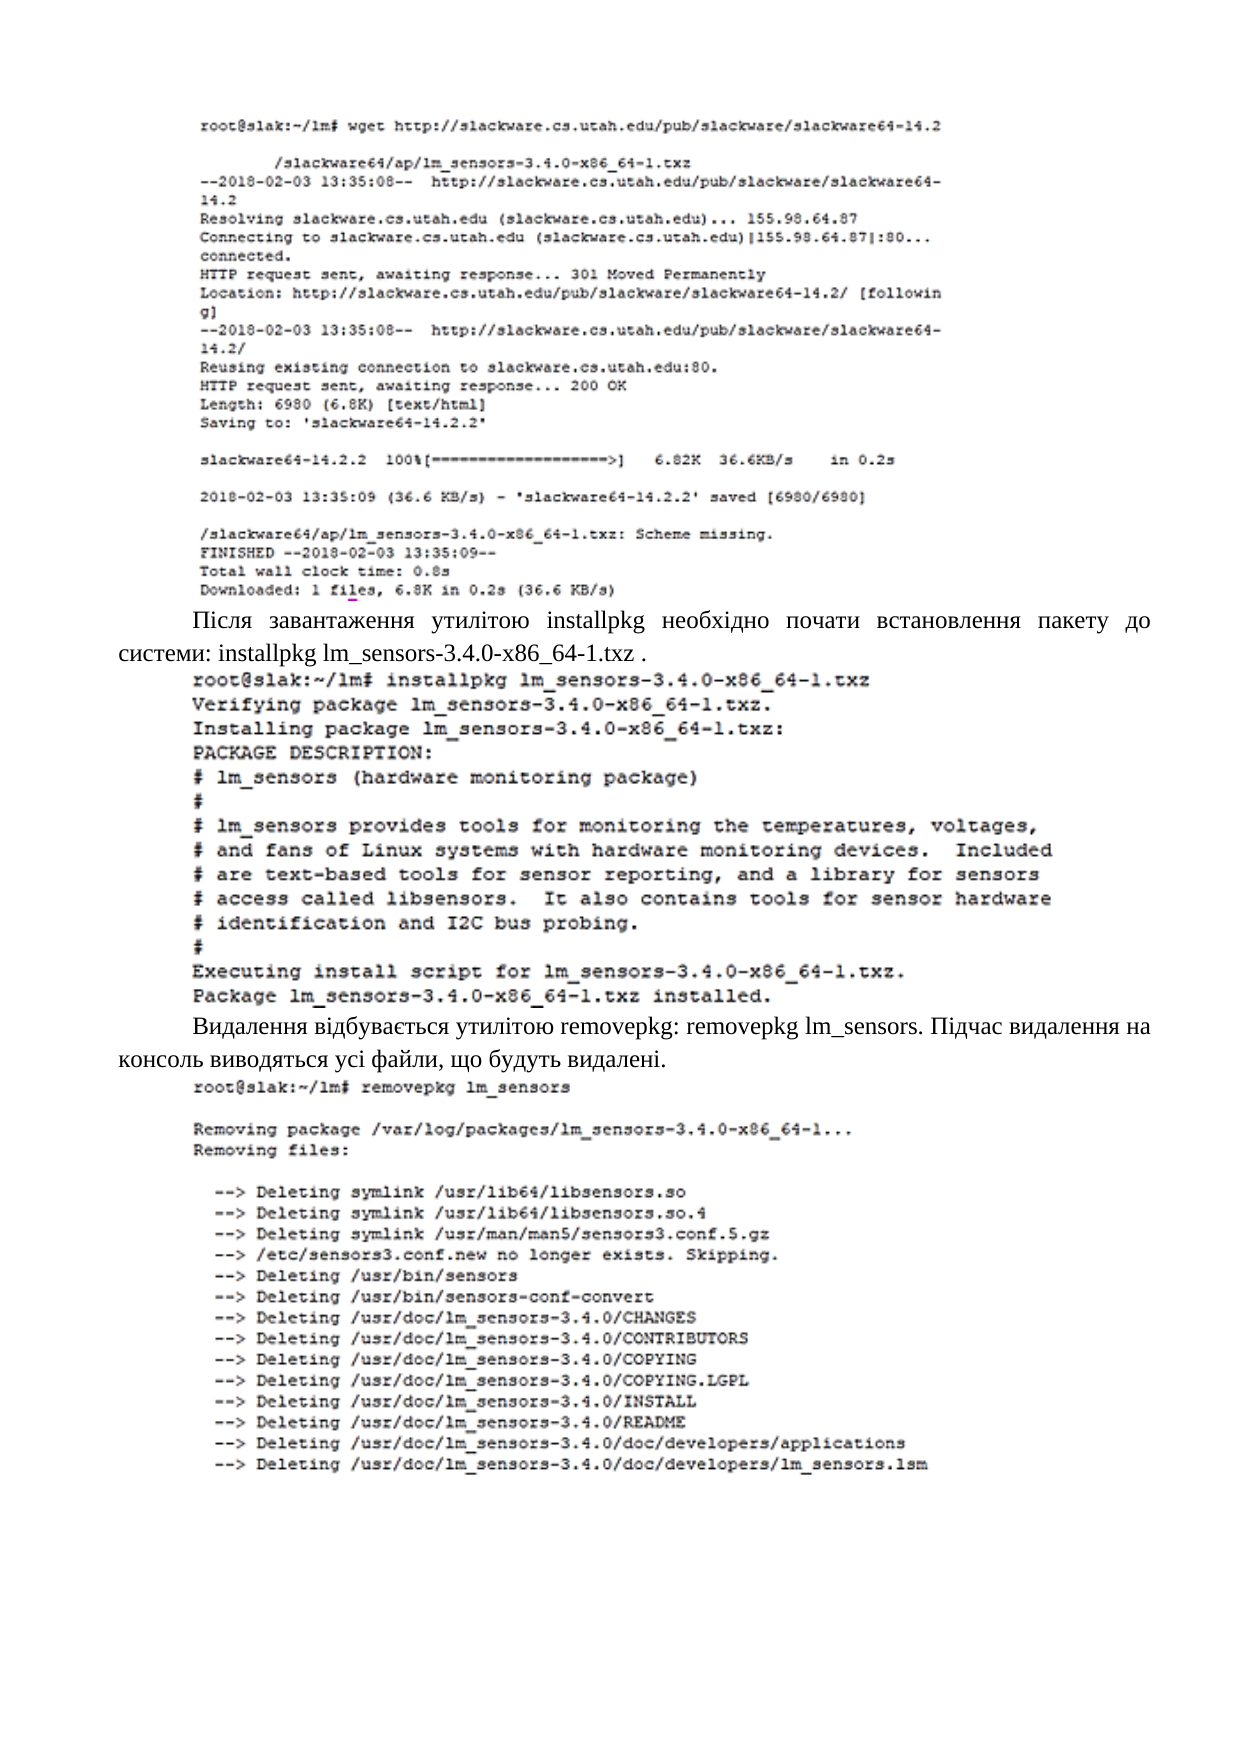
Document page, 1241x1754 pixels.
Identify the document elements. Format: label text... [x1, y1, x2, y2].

text Видалення відбувається утилітою removepkg: removepkg lm_sensors. Підчас видалення на консоль виводяться усі файли, що будуть видалені. [118, 1011, 1152, 1073]
picture [191, 671, 1071, 1008]
picture [191, 1077, 965, 1475]
text Після завантаження утилітою installpkg необхідно почати встановлення пакету до системи: installpkg lm_sensors-3.4.0-x86_64-1.txz . [118, 605, 1152, 667]
picture [198, 118, 966, 601]
